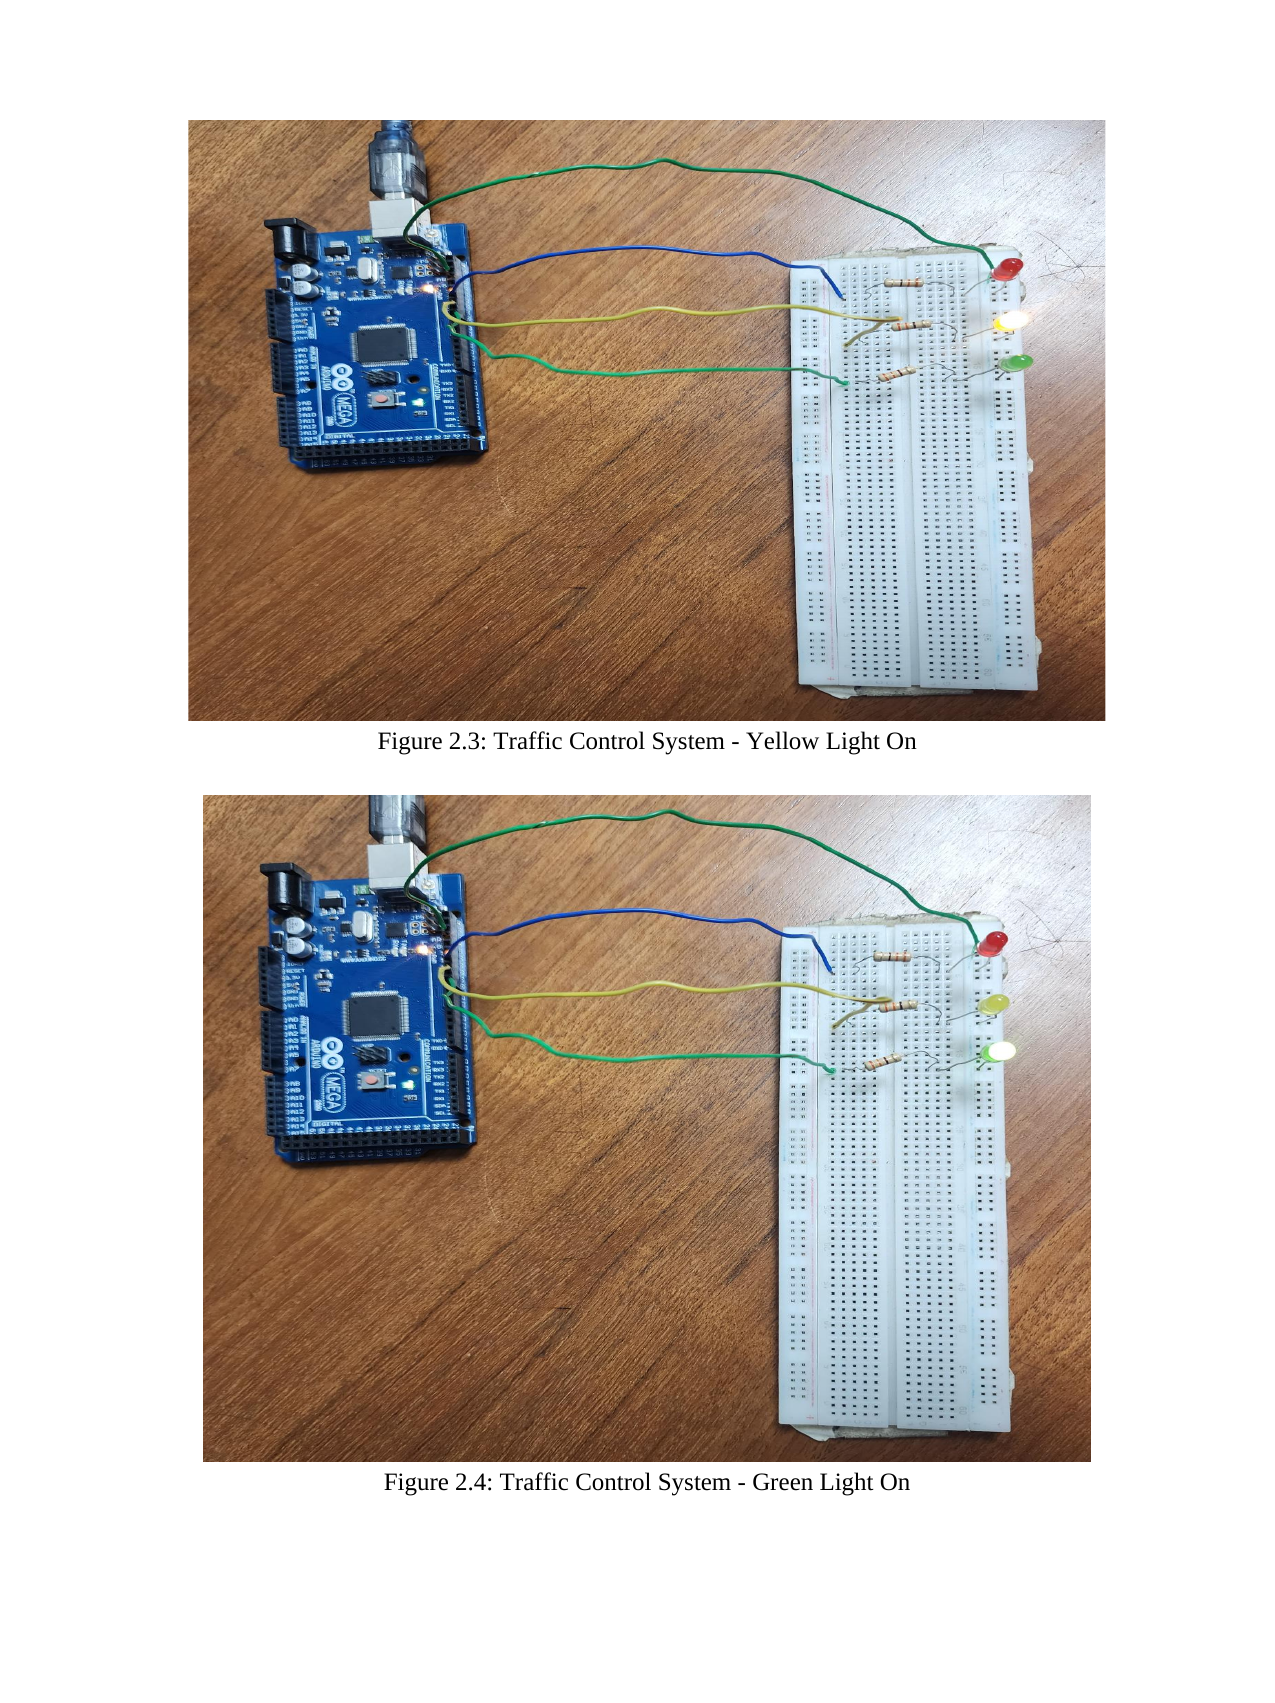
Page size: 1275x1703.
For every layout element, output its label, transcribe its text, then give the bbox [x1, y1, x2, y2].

picture [203, 795, 1091, 1462]
text Figure 2.4: Traffic Control System - Green Light On [130, 1467, 1163, 1496]
text Figure 2.3: Traffic Control System - Yellow Light On [130, 726, 1163, 755]
picture [188, 120, 1106, 721]
